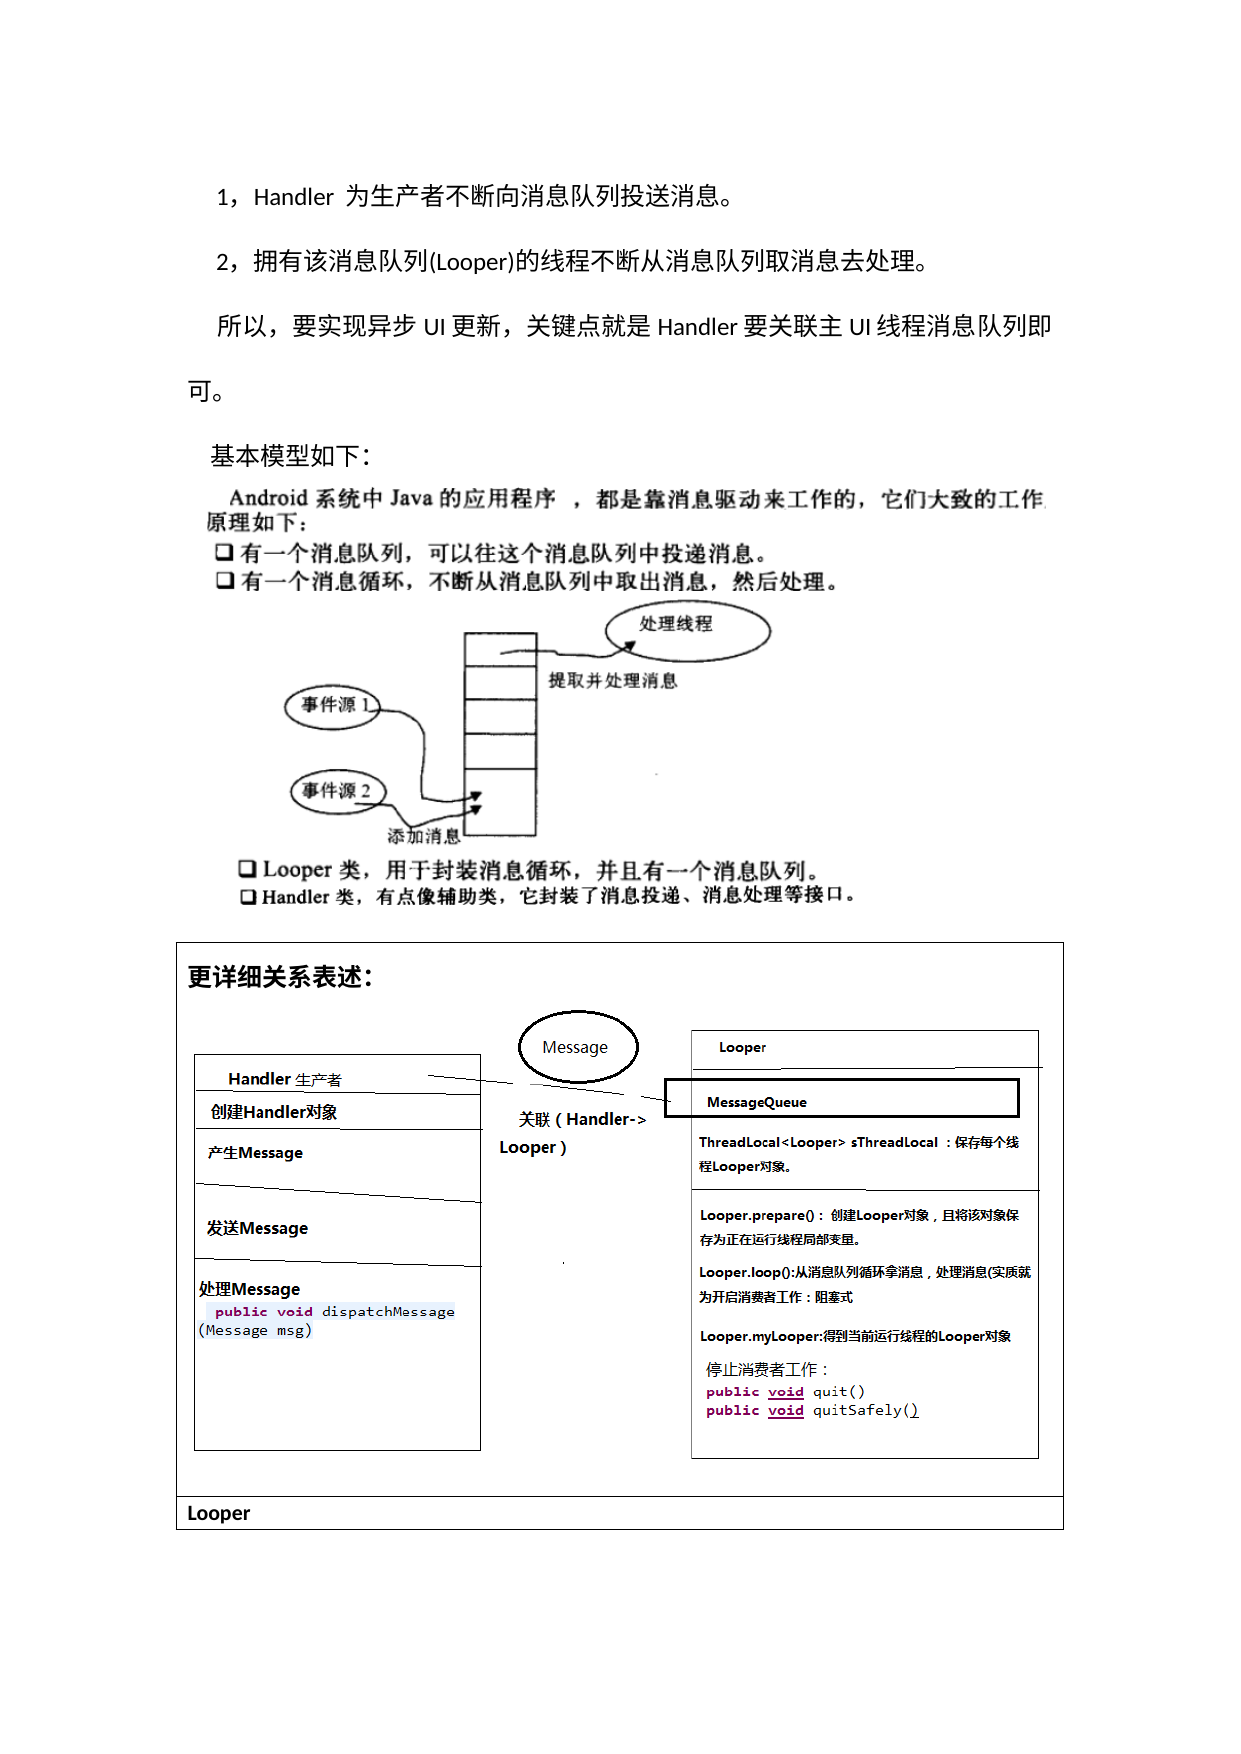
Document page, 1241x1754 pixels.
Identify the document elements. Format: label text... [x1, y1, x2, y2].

table_header 更详细关系表述： [177, 943, 1063, 1496]
text 1，Handler 为生产者不断向消息队列投送消息。 [187, 162, 1053, 227]
picture [187, 1008, 1052, 1468]
picture [187, 486, 1052, 909]
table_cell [177, 1497, 1063, 1529]
text 所以，要实现异步UI更新，关键点就是Handler要关联主UI线程消息队列即可。 [187, 292, 1053, 422]
text 2，拥有该消息队列(Looper)的线程不断从消息队列取消息去处理。 [187, 227, 1053, 292]
text 基本模型如下： [187, 422, 1053, 487]
